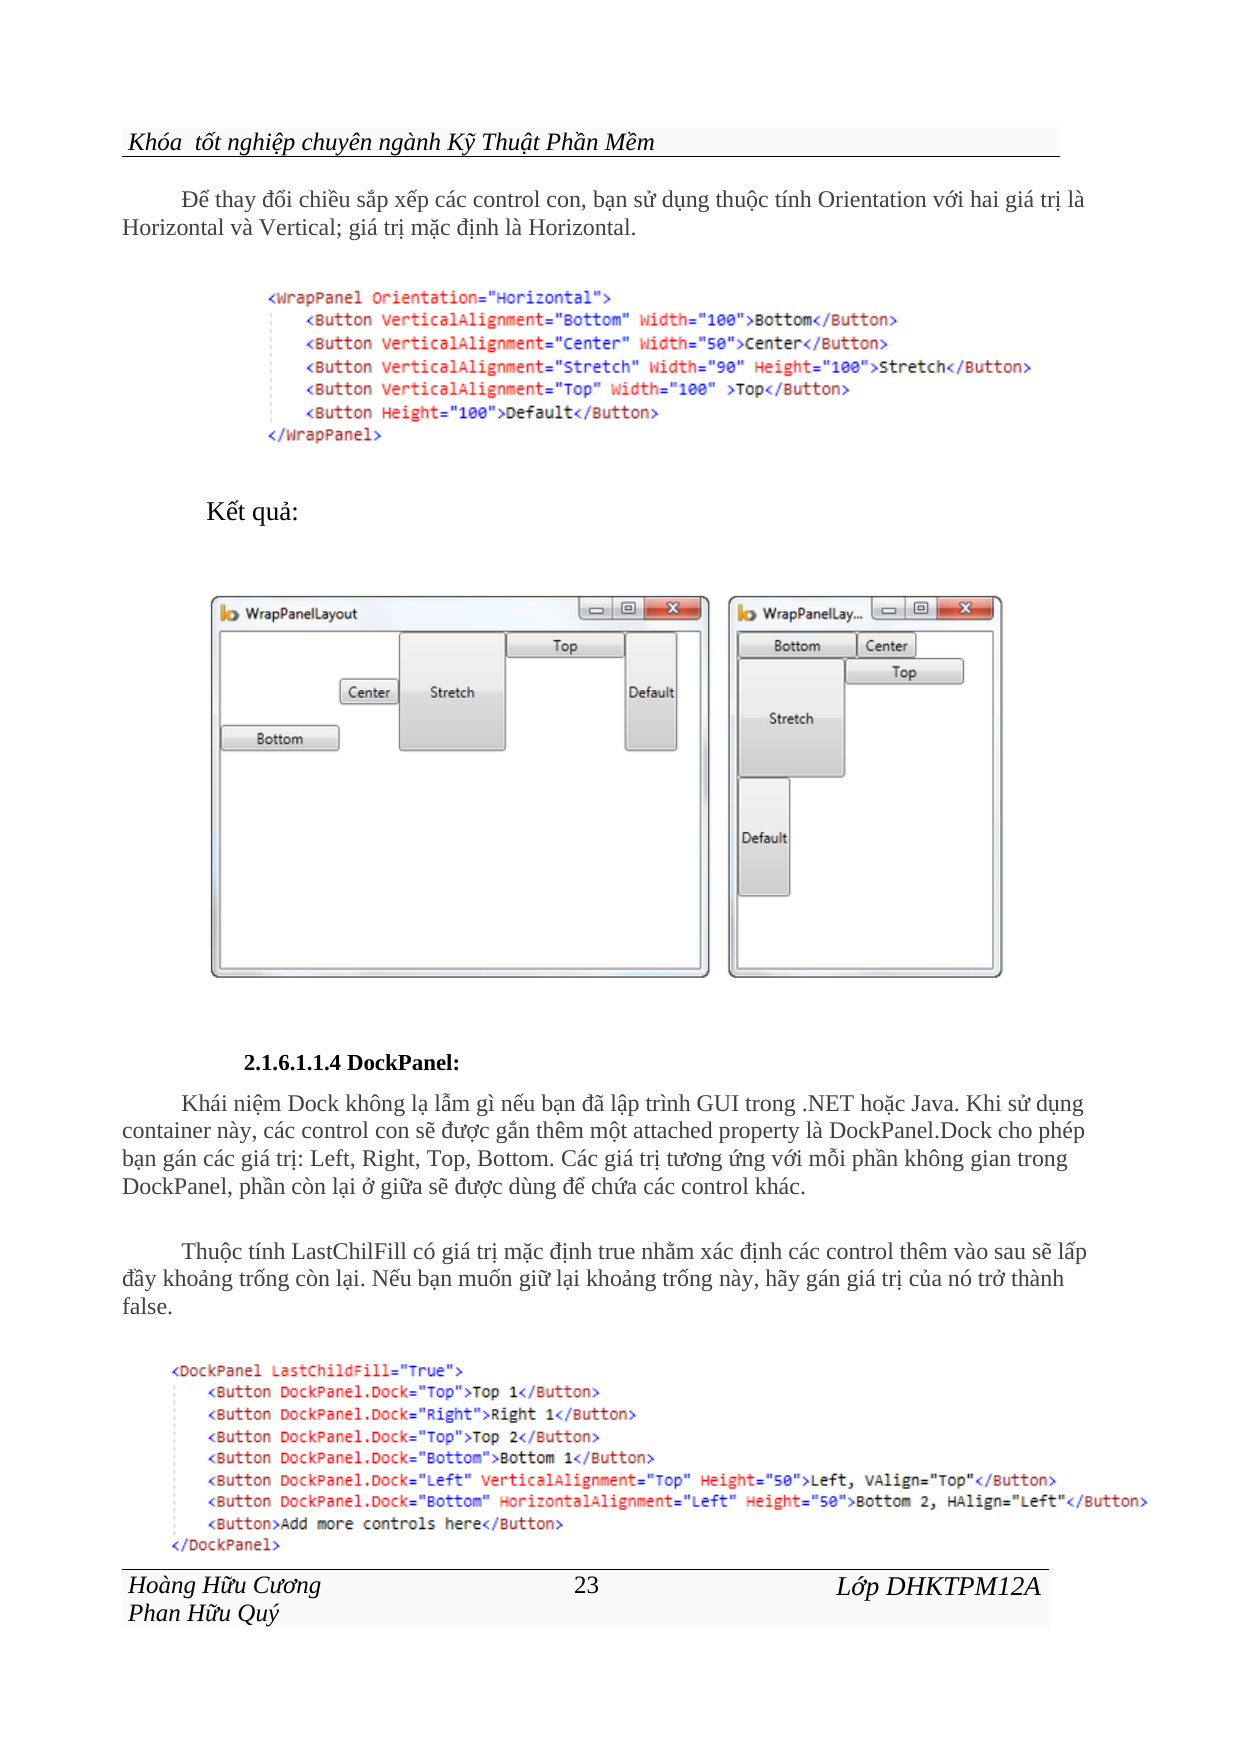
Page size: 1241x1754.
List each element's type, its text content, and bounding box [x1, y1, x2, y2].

subtitle DockPanel: [242, 1048, 1122, 1075]
text Để thay đổi chiều sắp xếp các control con, bạn sử dụng thuộc tính Orientation với hai giá trị là Horizontal và Vertical; giá trị mặc định là Horizontal. [122, 185, 1122, 241]
text Kết quả: [206, 495, 1122, 526]
picture [159, 1357, 1158, 1564]
picture [258, 278, 1045, 458]
text Khái niệm Dock không lạ lẫm gì nếu bạn đã lập trình GUI trong .NET hoặc Java. Khi sử dụng container này, các control con sẽ được gắn thêm một attached property là DockPanel.Dock cho phép bạn gán các giá trị: Left, Right, Top, Bottom. Các giá trị tương ứng với mỗi phần không gian trong DockPanel, phần còn lại ở giữa sẽ được dùng để chứa các control khác. [122, 1089, 1122, 1199]
text Thuộc tính LastChilFill có giá trị mặc định true nhằm xác định các control thêm vào sau sẽ lấp đầy khoảng trống còn lại. Nếu bạn muốn giữ lại khoảng trống này, hãy gán giá trị của nó trở thành false. [122, 1237, 1122, 1320]
picture [206, 591, 1008, 983]
